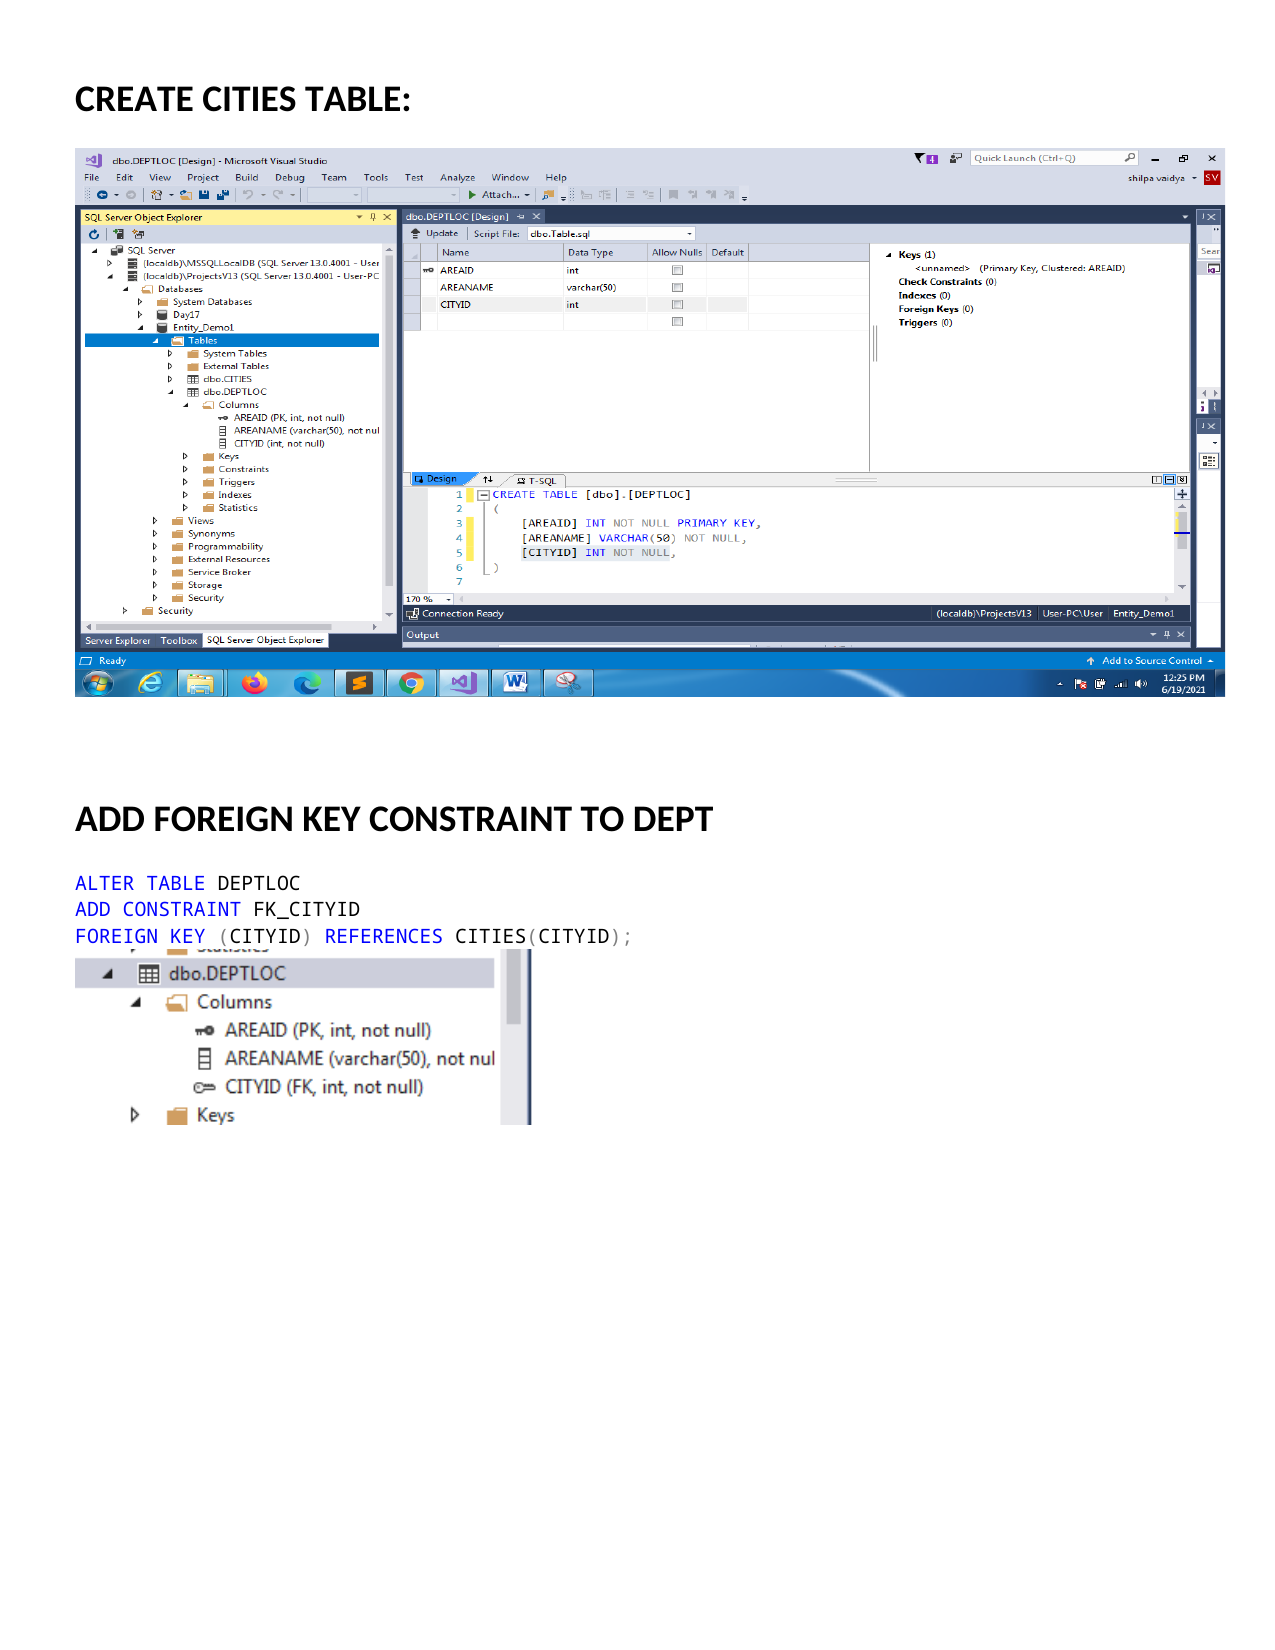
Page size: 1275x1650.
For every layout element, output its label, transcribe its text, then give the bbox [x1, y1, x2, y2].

picture [75, 949, 532, 1125]
text ADD CONSTRAINT FK_CITYID [75, 896, 1200, 923]
picture [75, 148, 1225, 697]
text CREATE CITIES TABLE: [75, 75, 1200, 121]
text ADD FOREIGN KEY CONSTRAINT TO DEPT [75, 795, 1200, 841]
text ALTER TABLE DEPTLOC [75, 869, 1200, 896]
text FOREIGN KEY (CITYID) REFERENCES CITIES(CITYID); [75, 923, 1200, 950]
